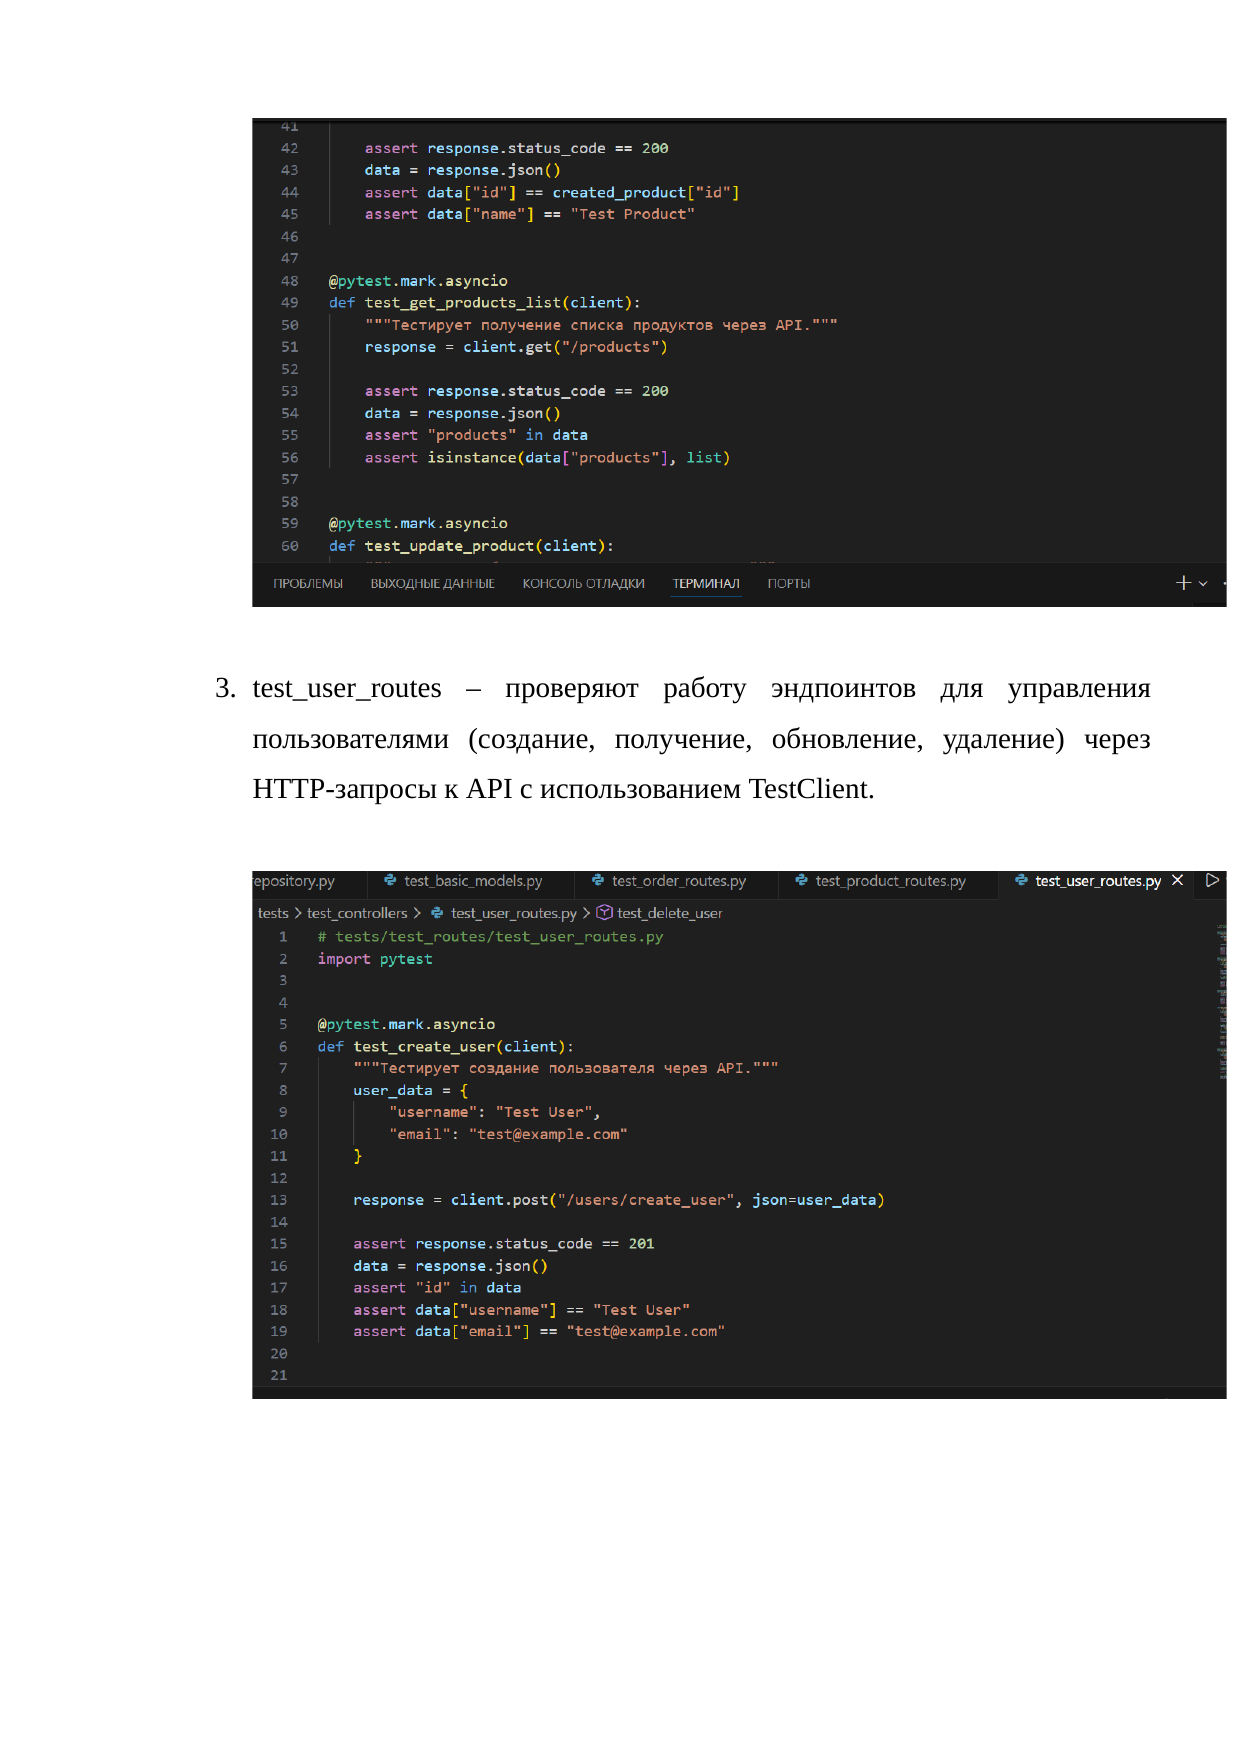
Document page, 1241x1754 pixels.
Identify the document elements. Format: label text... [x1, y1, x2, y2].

picture [252, 118, 1227, 607]
list test_user_routes – проверяют работу эндпоинтов для управления пользователями (создание, получение, обновление, удаление) через HTTP-запросы к API с использованием TestClient. [215, 670, 1152, 804]
picture [252, 871, 1227, 1399]
